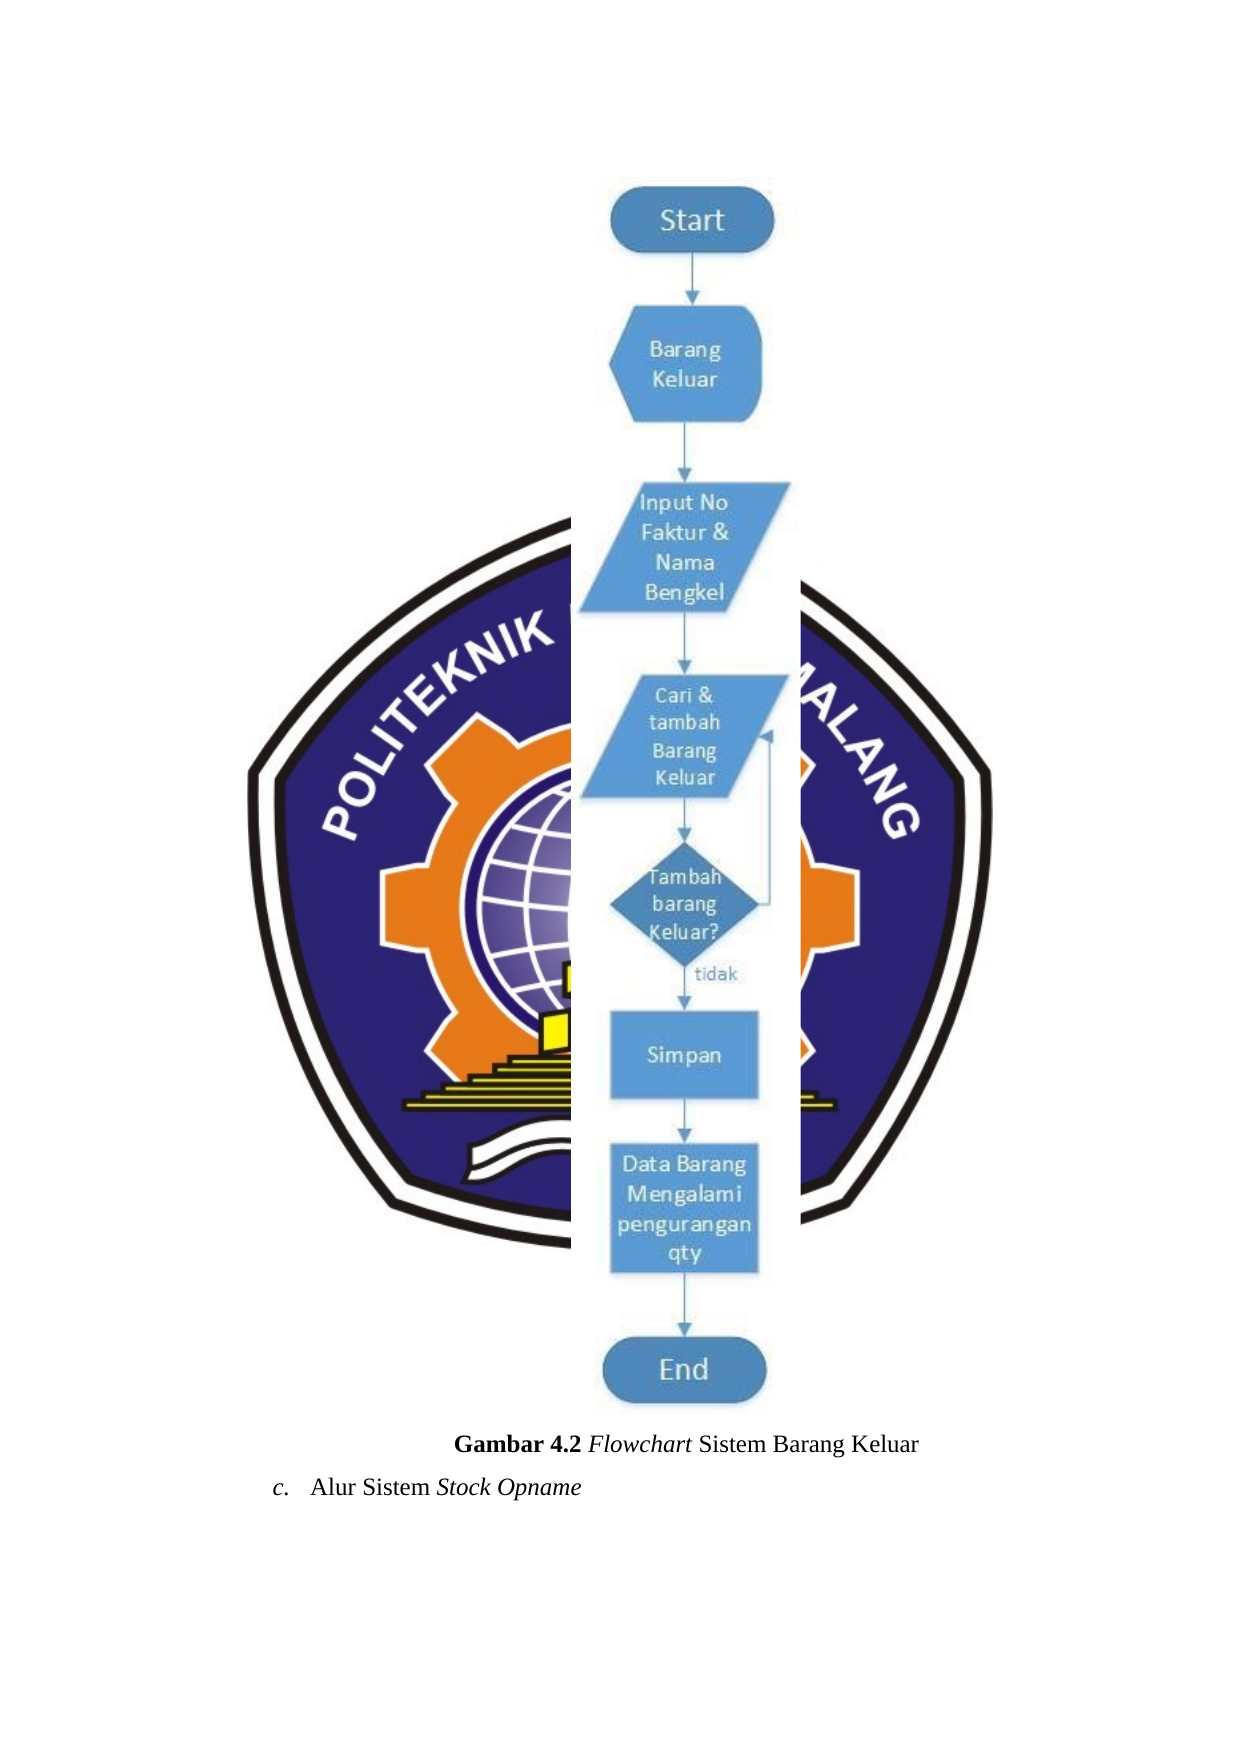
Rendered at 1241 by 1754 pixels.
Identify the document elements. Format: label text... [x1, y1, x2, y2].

picture [247, 177, 993, 1421]
text Gambar 4.2 Flowchart Sistem Barang Keluar [236, 1429, 919, 1458]
list Alur Sistem Stock Opname [272, 1472, 1064, 1501]
